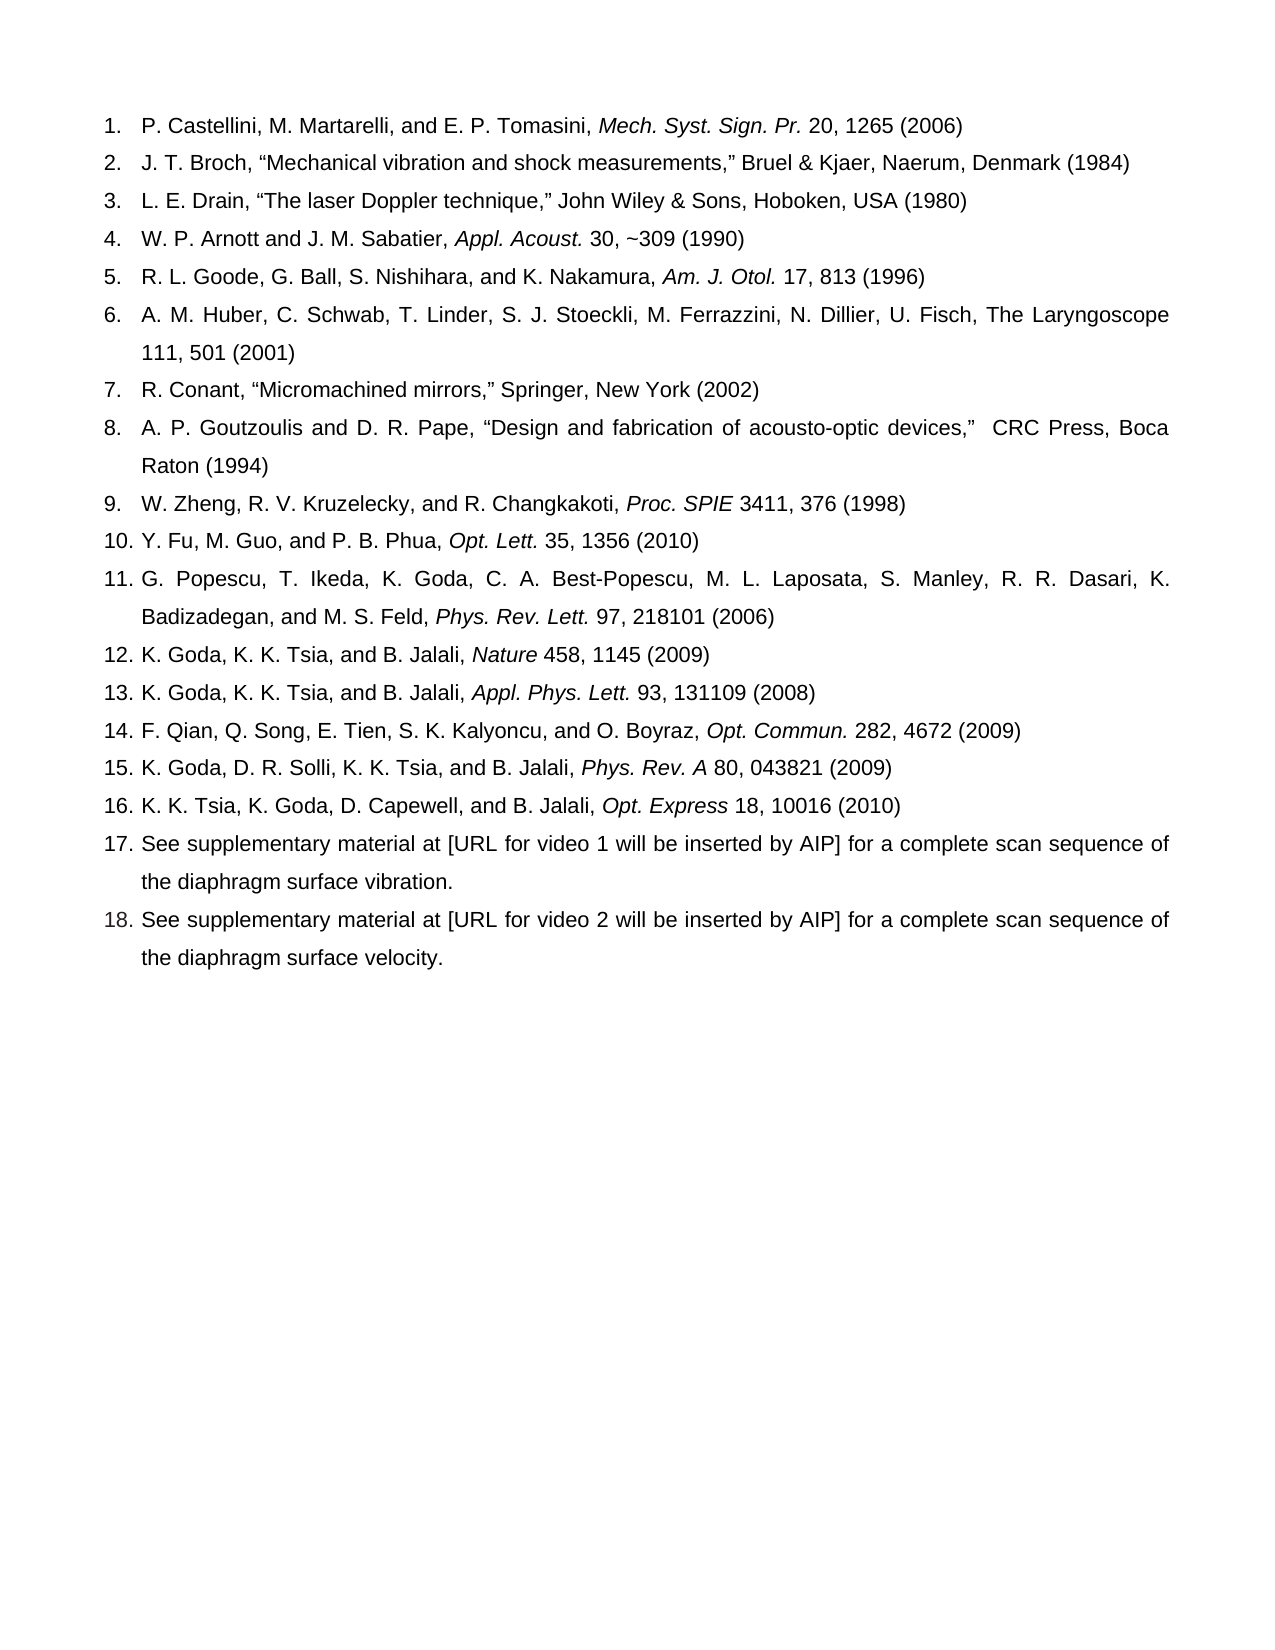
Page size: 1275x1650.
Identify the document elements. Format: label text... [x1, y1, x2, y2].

list K. Goda, K. K. Tsia, and B. Jalali, Nature 458, 1145 (2009) [103, 642, 1171, 667]
list W. P. Arnott and J. M. Sabatier, Appl. Acoust. 30, ~309 (1990) [103, 226, 1171, 251]
list R. L. Goode, G. Ball, S. Nishihara, and K. Nakamura, Am. J. Otol. 17, 813 (1996) [103, 264, 1171, 289]
list J. T. Broch, “Mechanical vibration and shock measurements,” Bruel & Kjaer, Naerum, Denmark (1984) [103, 150, 1171, 176]
list K. Goda, K. K. Tsia, and B. Jalali, Appl. Phys. Lett. 93, 131109 (2008) [103, 680, 1171, 705]
list L. E. Drain, “The laser Doppler technique,” John Wiley & Sons, Hoboken, USA (1980) [103, 188, 1171, 213]
list G. Popescu, T. Ikeda, K. Goda, C. A. Best-Popescu, M. L. Laposata, S. Manley, R. R. Dasari, K. Badizadegan, and M. S. Feld, Phys. Rev. Lett. 97, 218101 (2006) [103, 566, 1171, 629]
list See supplementary material at [URL for video 1 will be inserted by AIP] for a complete scan sequence of the diaphragm surface vibration. [103, 831, 1171, 894]
list See supplementary material at [URL for video 2 will be inserted by AIP] for a complete scan sequence of the diaphragm surface velocity. [103, 907, 1171, 969]
list K. K. Tsia, K. Goda, D. Capewell, and B. Jalali, Opt. Express 18, 10016 (2010) [103, 793, 1171, 818]
list A. M. Huber, C. Schwab, T. Linder, S. J. Stoeckli, M. Ferrazzini, N. Dillier, U. Fisch, The Laryngoscope 111, 501 (2001) [103, 302, 1171, 364]
list P. Castellini, M. Martarelli, and E. P. Tomasini, Mech. Syst. Sign. Pr. 20, 1265 (2006) [103, 112, 1171, 138]
list W. Zheng, R. V. Kruzelecky, and R. Changkakoti, Proc. SPIE 3411, 376 (1998) [103, 491, 1171, 516]
list K. Goda, D. R. Solli, K. K. Tsia, and B. Jalali, Phys. Rev. A 80, 043821 (2009) [103, 755, 1171, 781]
list Y. Fu, M. Guo, and P. B. Phua, Opt. Lett. 35, 1356 (2010) [103, 528, 1171, 554]
list R. Conant, “Micromachined mirrors,” Springer, New York (2002) [103, 377, 1171, 402]
list A. P. Goutzoulis and D. R. Pape, “Design and fabrication of acousto-optic devices,” CRC Press, Boca Raton (1994) [103, 415, 1171, 478]
list F. Qian, Q. Song, E. Tien, S. K. Kalyoncu, and O. Boyraz, Opt. Commun. 282, 4672 (2009) [103, 717, 1171, 743]
